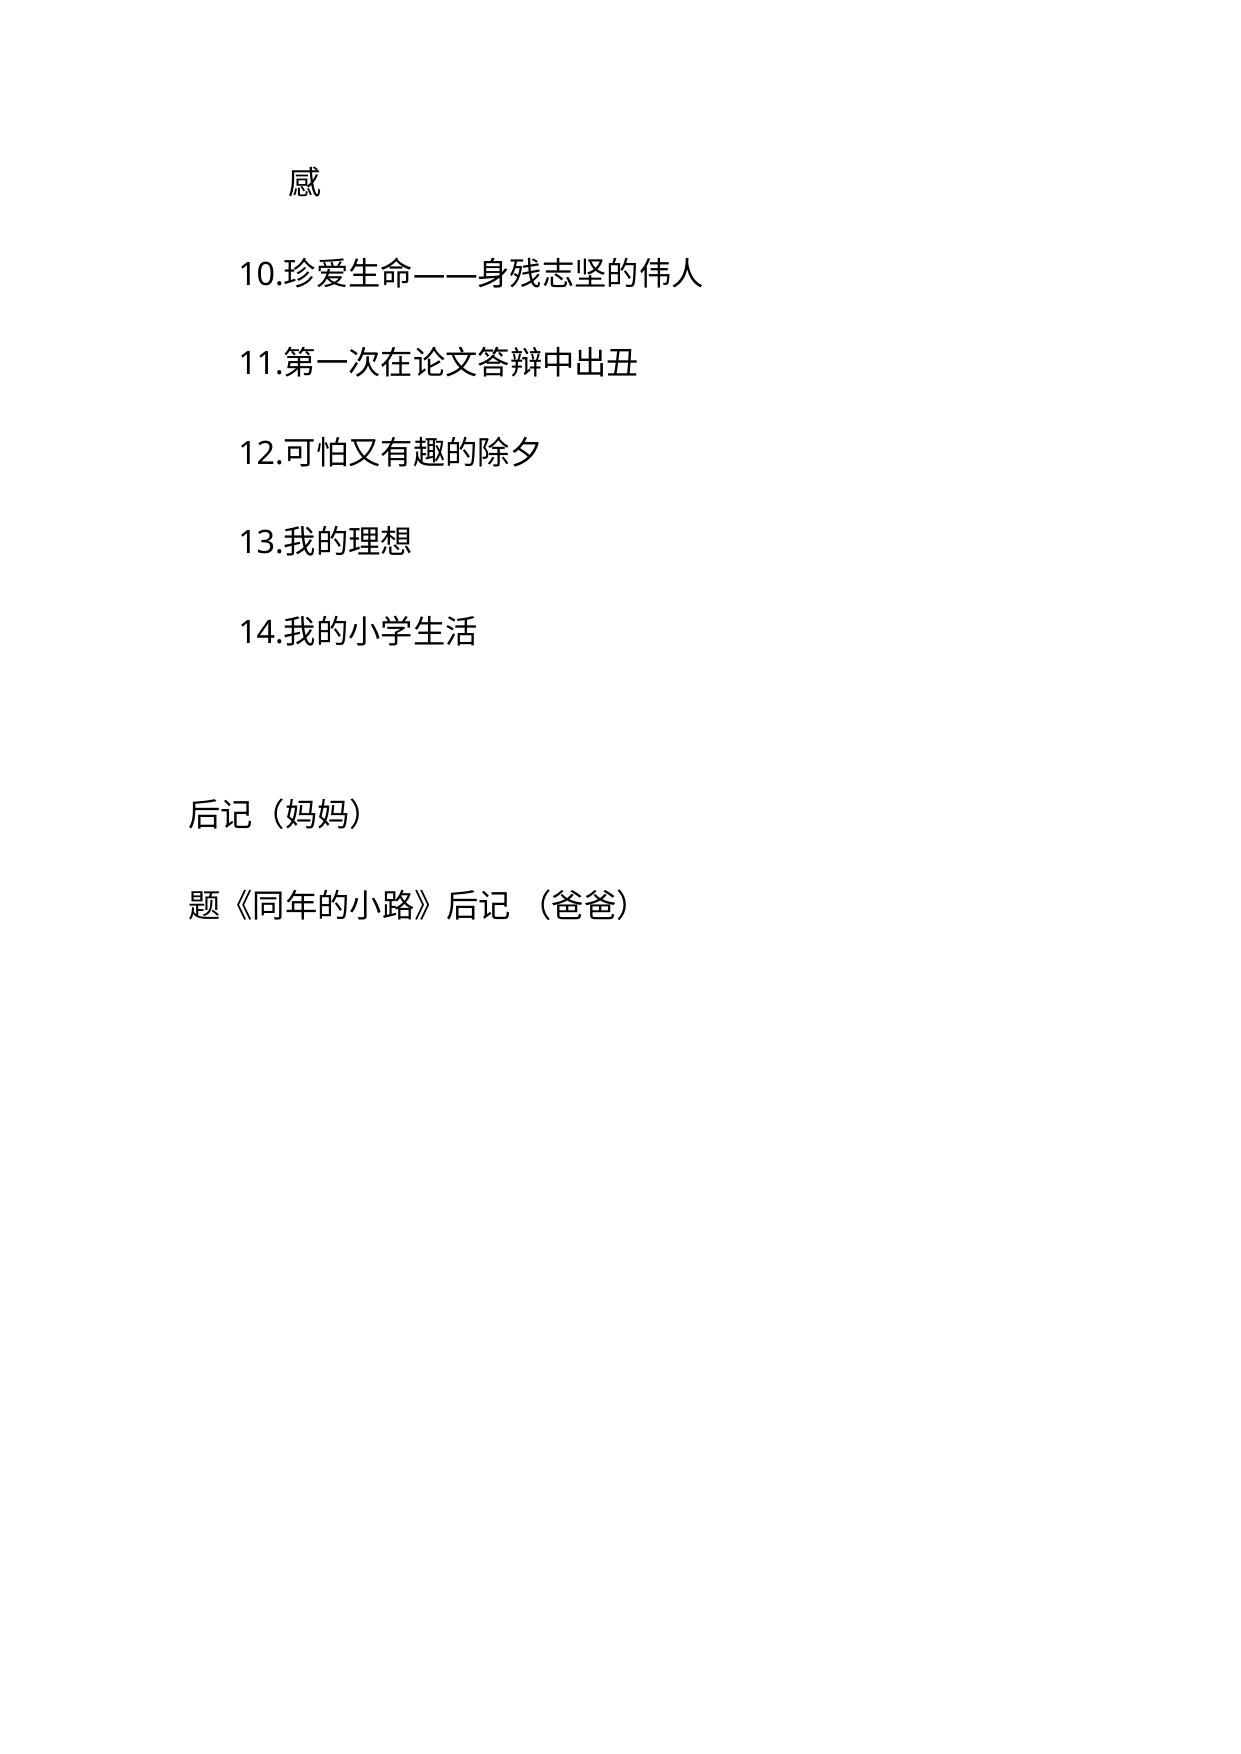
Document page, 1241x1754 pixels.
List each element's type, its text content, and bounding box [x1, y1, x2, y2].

text 12.可怕又有趣的除夕 [238, 429, 1184, 473]
text 13.我的理想 [238, 519, 1184, 563]
text 10.珍爱生命——身残志坚的伟人 [238, 250, 1184, 294]
text 题《同年的小路》后记 （爸爸） [188, 882, 1184, 926]
text 14.我的小学生活 [238, 609, 1184, 653]
text 11.第一次在论文答辩中出丑 [238, 340, 1184, 384]
text 后记（妈妈） [188, 792, 1184, 836]
text 感 [288, 160, 1184, 204]
